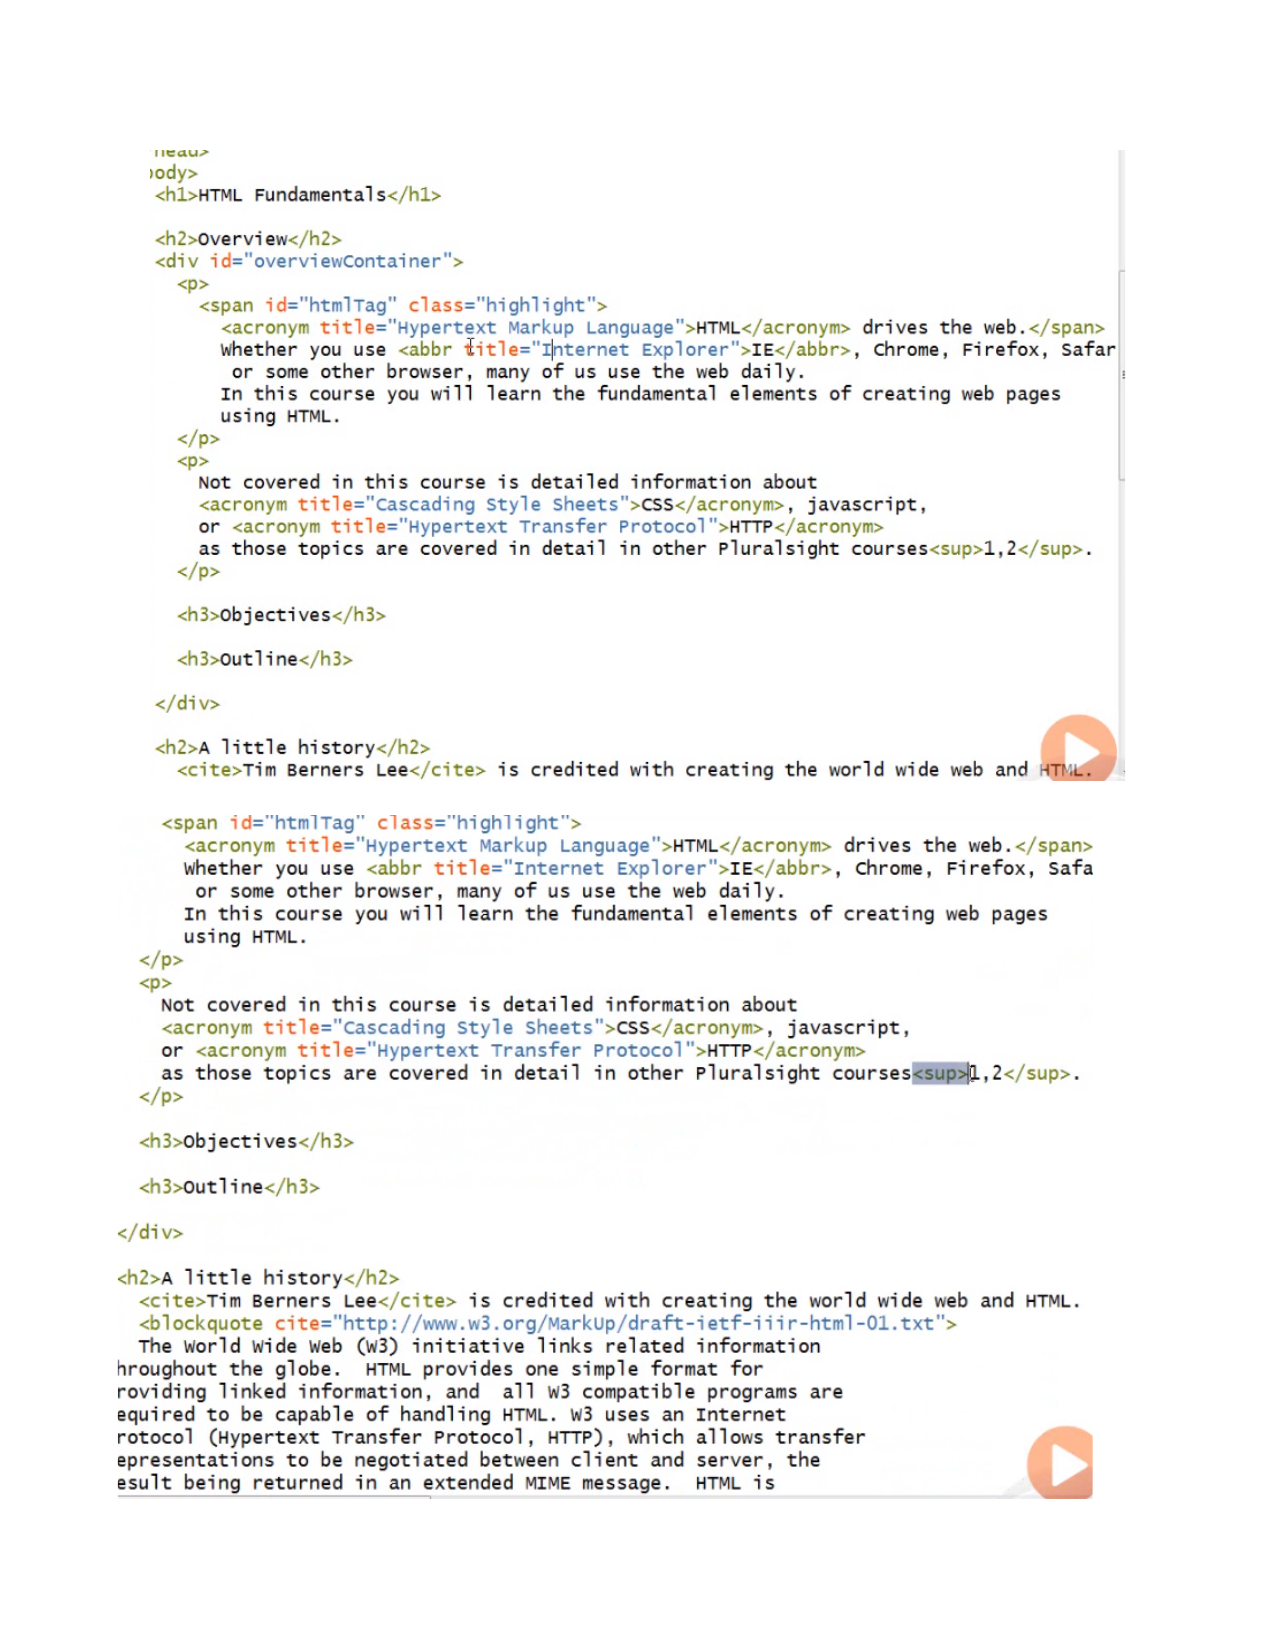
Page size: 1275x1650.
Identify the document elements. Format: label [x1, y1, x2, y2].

picture [117, 815, 1093, 1499]
picture [150, 150, 1125, 781]
